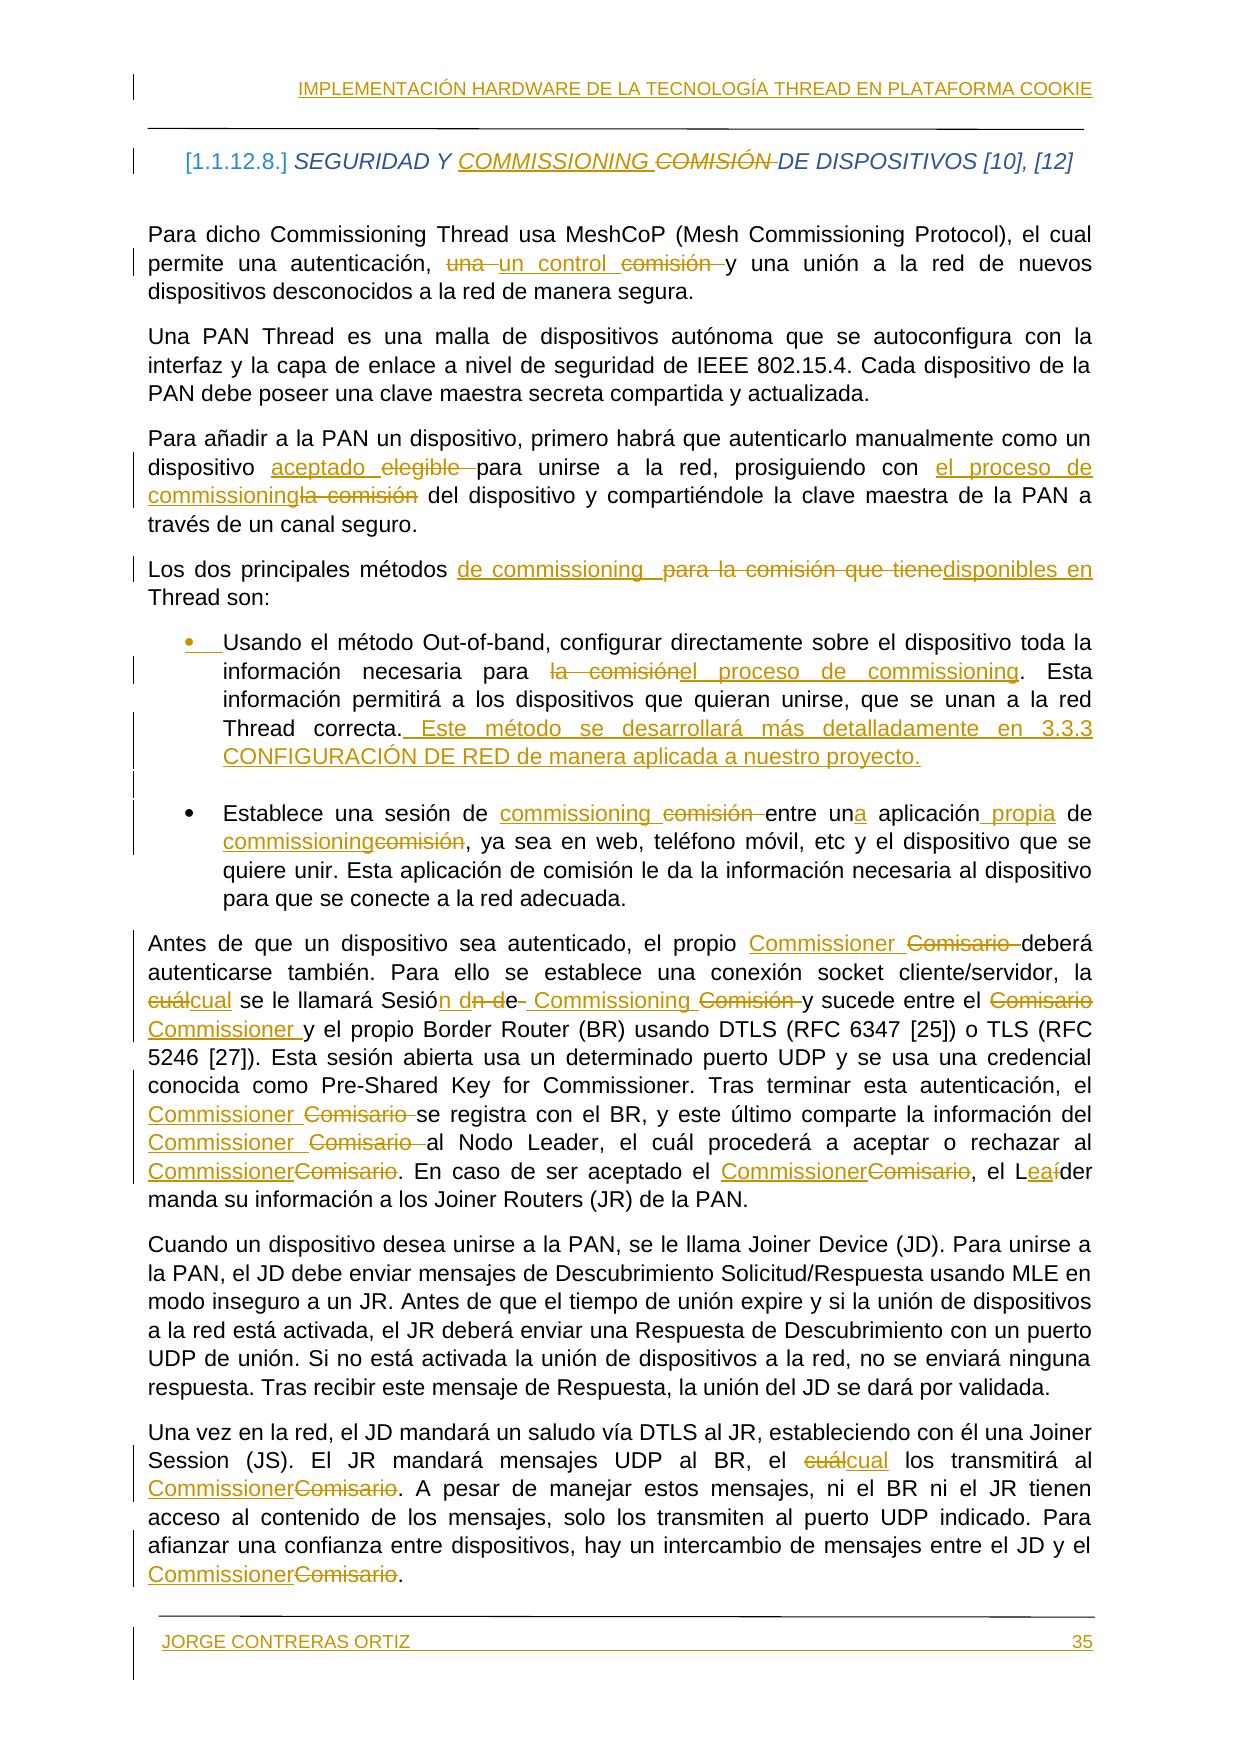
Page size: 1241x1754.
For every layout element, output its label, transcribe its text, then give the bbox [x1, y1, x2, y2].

text Para añadir a la PAN un dispositivo, primero habrá que autenticarlo manualmente como un dispositivo para unirse a la red, prosiguiendo con del dispositivo y compartiéndole la clave maestra de la PAN a través de un canal seguro. [148, 425, 1092, 537]
text Una vez en la red, el JD mandará un saludo vía DTLS al JR, estableciendo con él una Joiner Session (JS). El JR mandará mensajes UDP al BR, el los transmitirá al . A pesar de manejar estos mensajes, ni el BR ni el JR tienen acceso al contenido de los mensajes, solo los transmiten al puerto UDP indicado. Para afianzar una confianza entre dispositivos, hay un intercambio de mensajes entre el JD y el . [148, 1418, 1092, 1587]
text Los dos principales métodos Thread son: [148, 556, 1092, 610]
subtitle SEGURIDAD Y DE DISPOSITIVOS [10], [12] [185, 148, 1092, 174]
list Usando el método Out-of-band, configurar directamente sobre el dispositivo toda la información necesaria para . Esta información permitirá a los dispositivos que quieran unirse, que se unan a la red Thread correcta. [185, 629, 1092, 769]
text Cuando un dispositivo desea unirse a la PAN, se le llama Joiner Device (JD). Para unirse a la PAN, el JD debe enviar mensajes de Descubrimiento Solicitud/Respuesta usando MLE en modo inseguro a un JR. Antes de que el tiempo de unión expire y si la unión de dispositivos a la red está activada, el JR deberá enviar una Respuesta de Descubrimiento con un puerto UDP de unión. Si no está activada la unión de dispositivos a la red, no se enviará ninguna respuesta. Tras recibir este mensaje de Respuesta, la unión del JD se dará por validada. [148, 1231, 1092, 1400]
text Para dicho Commissioning Thread usa MeshCoP (Mesh Commissioning Protocol), el cual permite una autenticación, y una unión a la red de nuevos dispositivos desconocidos a la red de manera segura. [148, 221, 1092, 304]
text Antes de que un dispositivo sea autenticado, el propio deberá autenticarse también. Para ello se establece una conexión socket cliente/servidor, la se le llamará Sesióey sucede entre el y el propio Border Router (BR) usando DTLS (RFC 6347 [25]) o TLS (RFC 5246 [27]). Esta sesión abierta usa un determinado puerto UDP y se usa una credencial conocida como Pre-Shared Key for Commissioner. Tras terminar esta autenticación, el se registra con el BR, y este último comparte la información del al Nodo Leader, el cuál procederá a aceptar o rechazar al . En caso de ser aceptado el , el Lder manda su información a los Joiner Routers (JR) de la PAN. [148, 930, 1092, 1212]
list Establece una sesión de entre un aplicación de , ya sea en web, teléfono móvil, etc y el dispositivo que se quiere unir. Esta aplicación de comisión le da la información necesaria al dispositivo para que se conecte a la red adecuada. [185, 800, 1092, 911]
text Una PAN Thread es una malla de dispositivos autónoma que se autoconfigura con la interfaz y la capa de enlace a nivel de seguridad de IEEE 802.15.4. Cada dispositivo de la PAN debe poseer una clave maestra secreta compartida y actualizada. [148, 323, 1092, 406]
